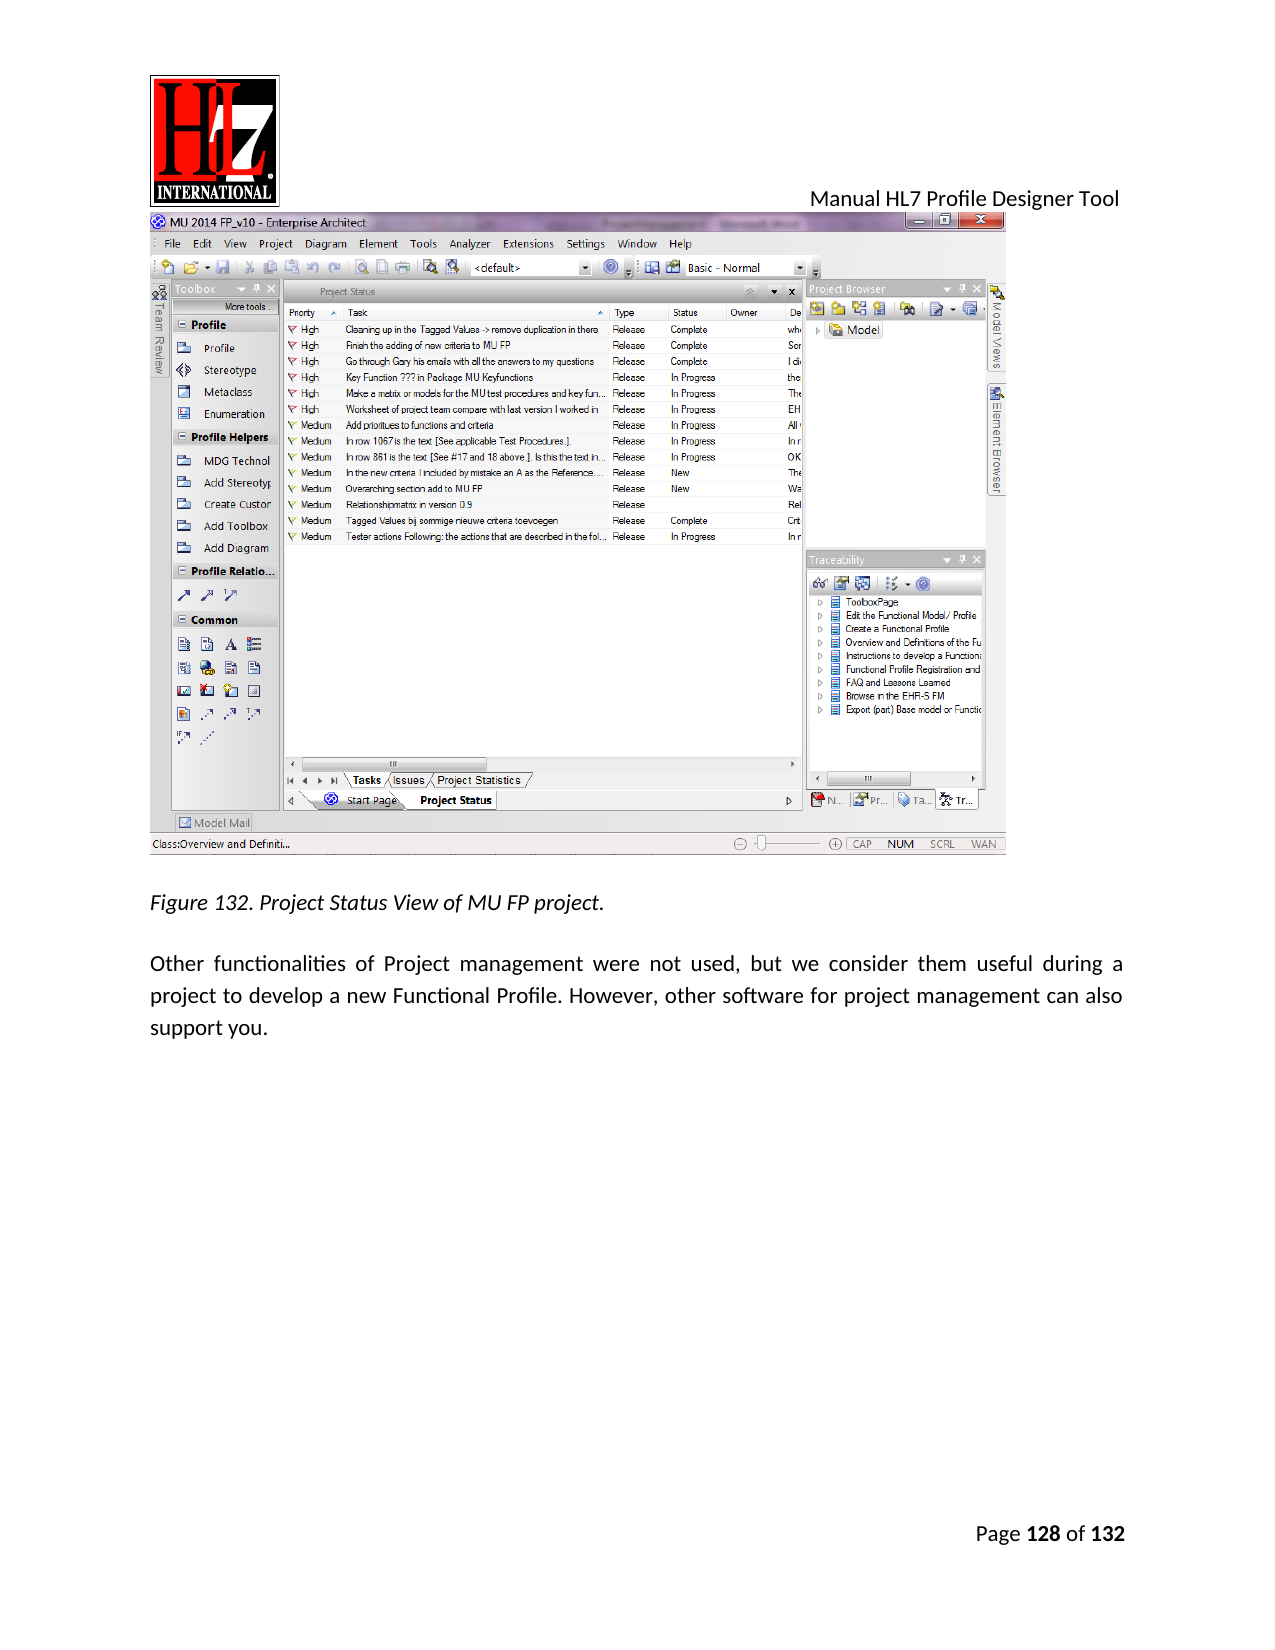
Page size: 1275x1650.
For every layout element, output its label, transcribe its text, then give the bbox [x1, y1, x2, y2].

text Other functionalities of Project management were not used, but we consider them useful during a project to develop a new Functional Profile. However, other software for project management can also support you. [150, 949, 1125, 1041]
picture [150, 212, 1006, 855]
text Figure 132. Project Status View of MU FP project. [150, 888, 1125, 916]
